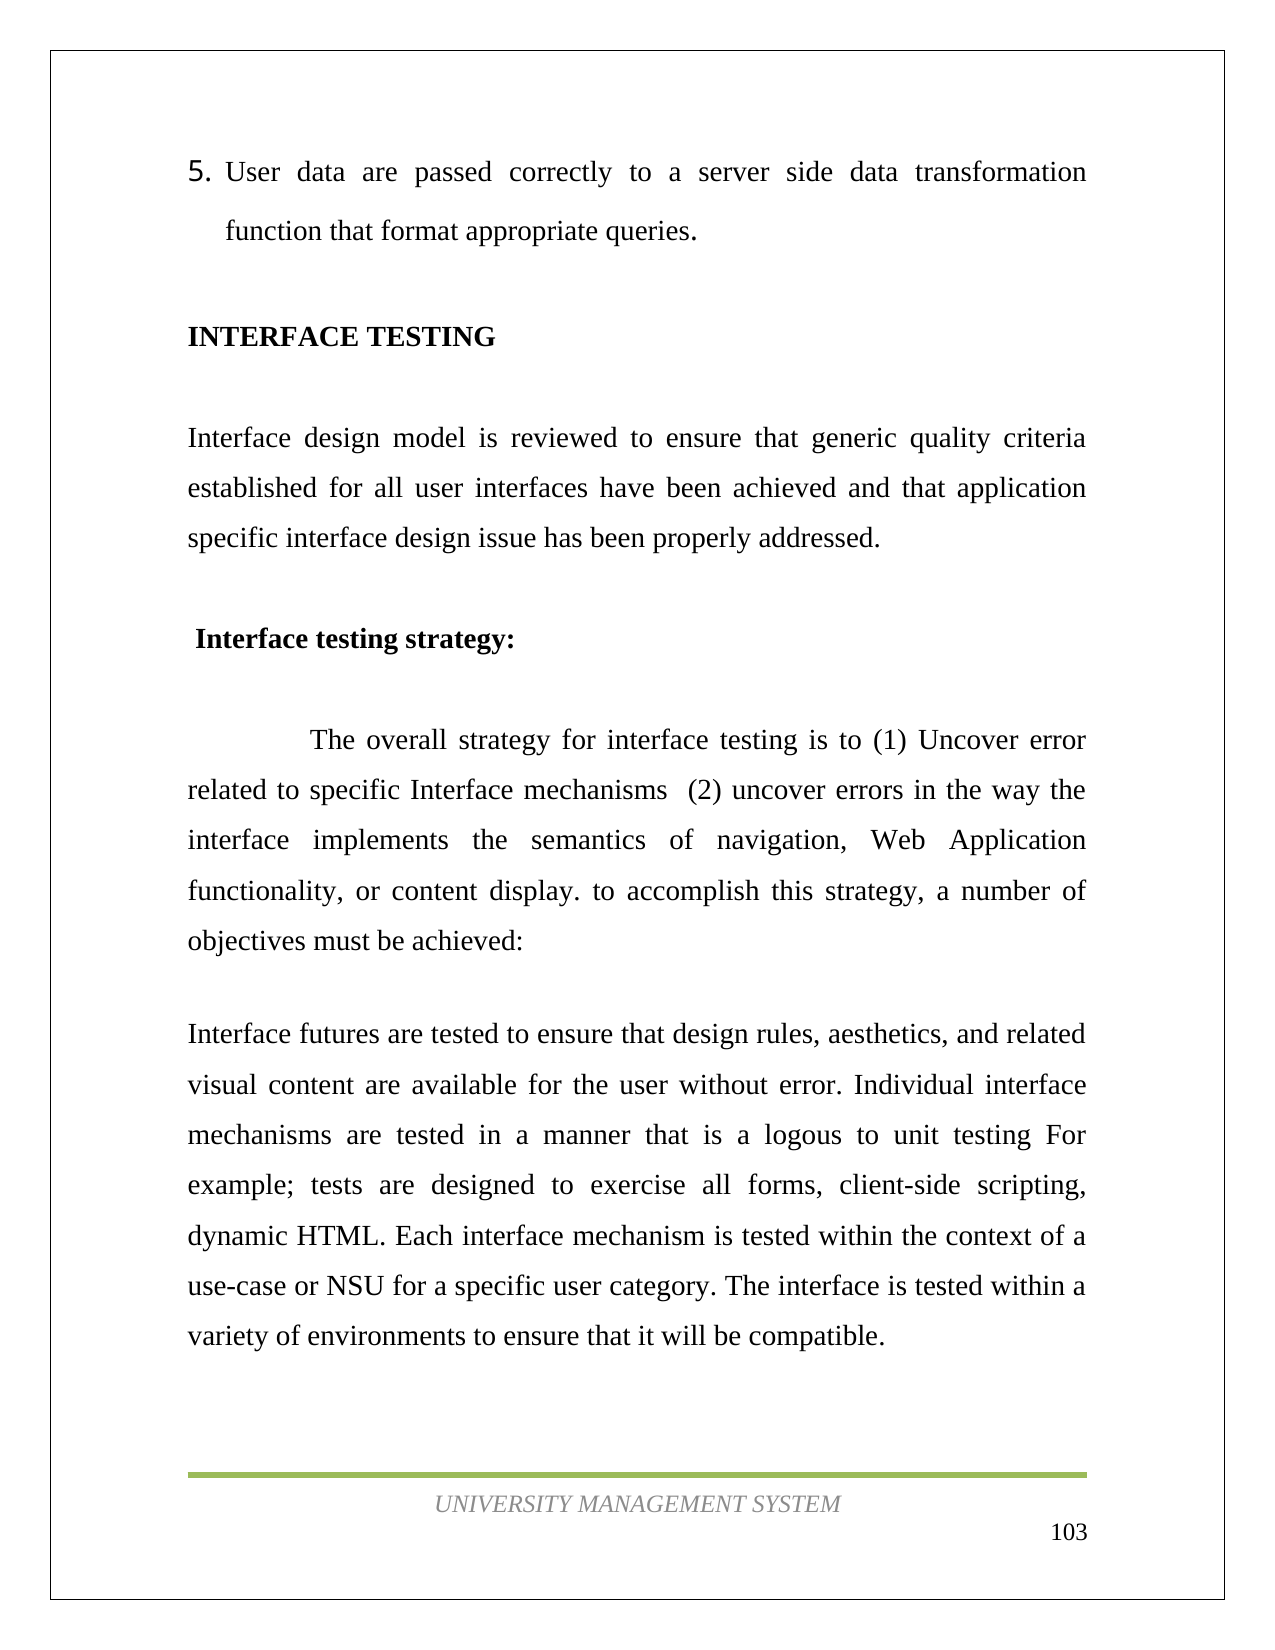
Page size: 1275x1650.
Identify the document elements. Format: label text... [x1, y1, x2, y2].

text Interface testing strategy: [187, 621, 1087, 655]
text INTERFACE TESTING [187, 319, 1087, 353]
text Interface design model is reviewed to ensure that generic quality criteria established for all user interfaces have been achieved and that application specific interface design issue has been properly addressed. [187, 420, 1087, 554]
text The overall strategy for interface testing is to (1) Uncover error related to specific Interface mechanisms (2) uncover errors in the way the interface implements the semantics of navigation, Web Application functionality, or content display. to accomplish this strategy, a number of objectives must be achieved: [187, 722, 1087, 957]
list User data are passed correctly to a server side data transformation function that format appropriate queries. [187, 150, 1087, 249]
text Interface futures are tested to ensure that design rules, aesthetics, and related visual content are available for the user without error. Individual interface mechanisms are tested in a manner that is a logous to unit testing For example; tests are designed to exercise all forms, client-side scripting, dynamic HTML. Each interface mechanism is tested within the context of a use-case or NSU for a specific user category. The interface is tested within a variety of environments to ensure that it will be compatible. [187, 1016, 1087, 1352]
